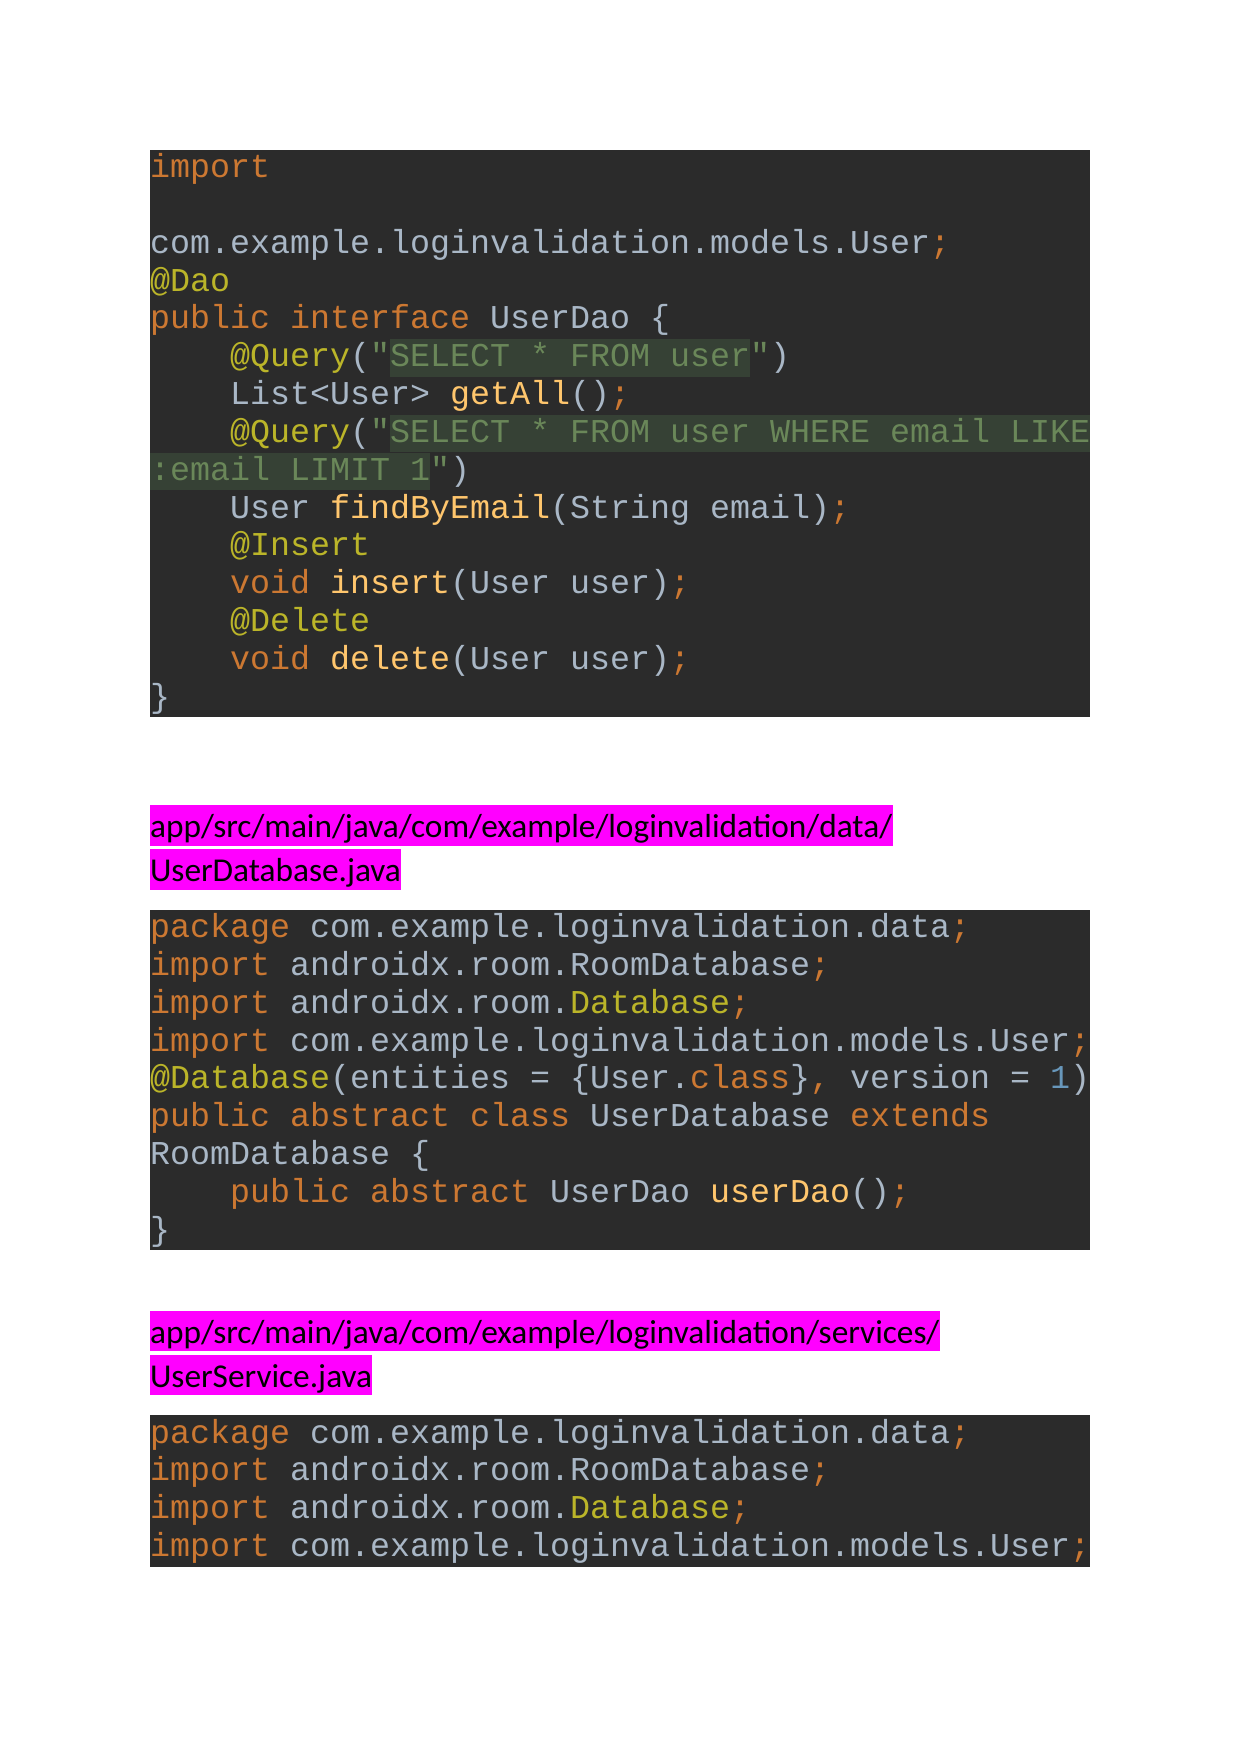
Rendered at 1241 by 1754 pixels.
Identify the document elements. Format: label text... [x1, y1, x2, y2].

text app/src/main/java/com/example/loginvalidation/data/UserDatabase.java [150, 805, 1090, 890]
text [150, 1415, 1090, 1567]
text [150, 150, 1090, 717]
text app/src/main/java/com/example/loginvalidation/services/UserService.java [150, 1311, 1090, 1395]
